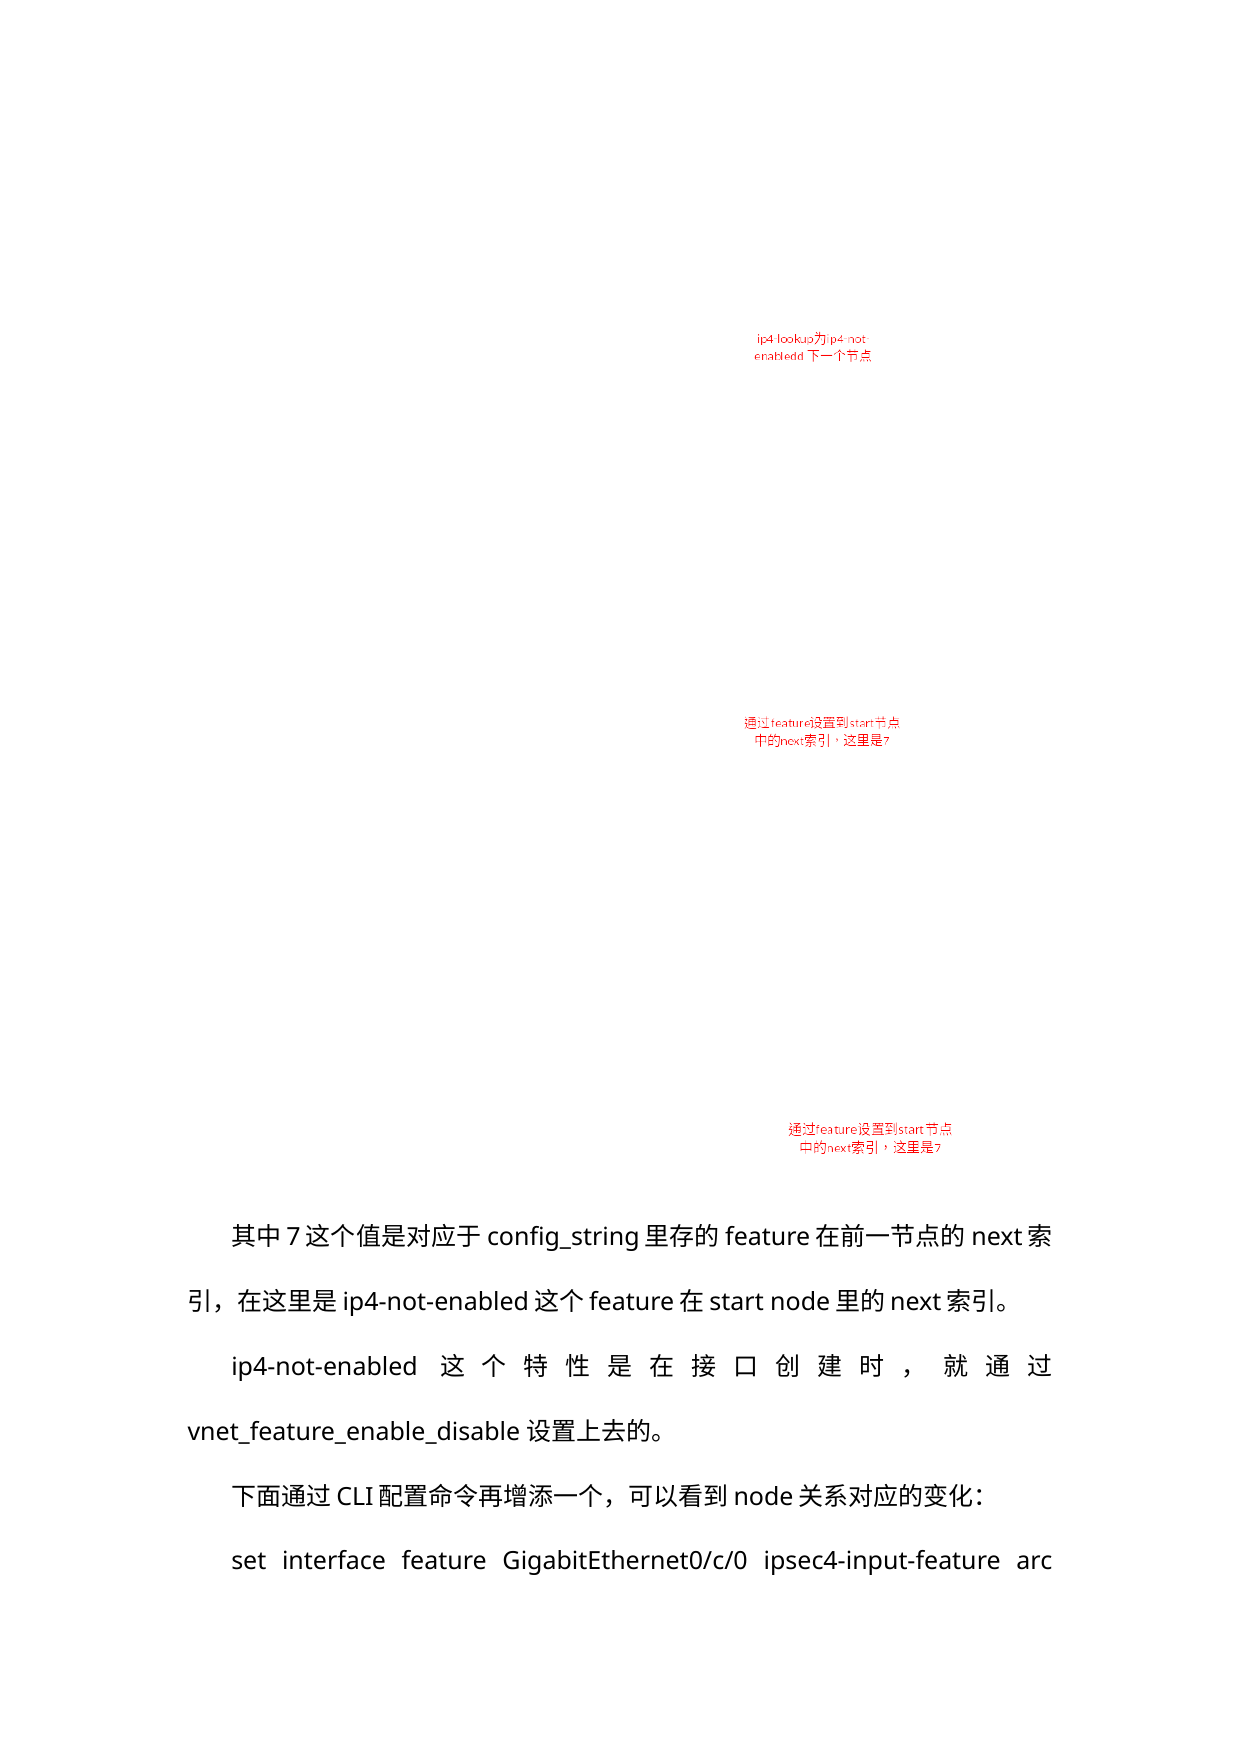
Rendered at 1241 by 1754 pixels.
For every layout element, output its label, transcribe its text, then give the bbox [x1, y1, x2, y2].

text 下面通过CLI配置命令再增添一个，可以看到node关系对应的变化： [187, 1462, 1053, 1527]
text 其中7这个值是对应于config_string里存的feature在前一节点的next索引，在这里是ip4-not-enabled这个feature在start node里的next索引。 [187, 1202, 1053, 1332]
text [187, 1527, 1053, 1592]
text ip4-not-enabled这个特性是在接口创建时，就通过vnet_feature_enable_disable 设置上去的。 [187, 1332, 1053, 1462]
